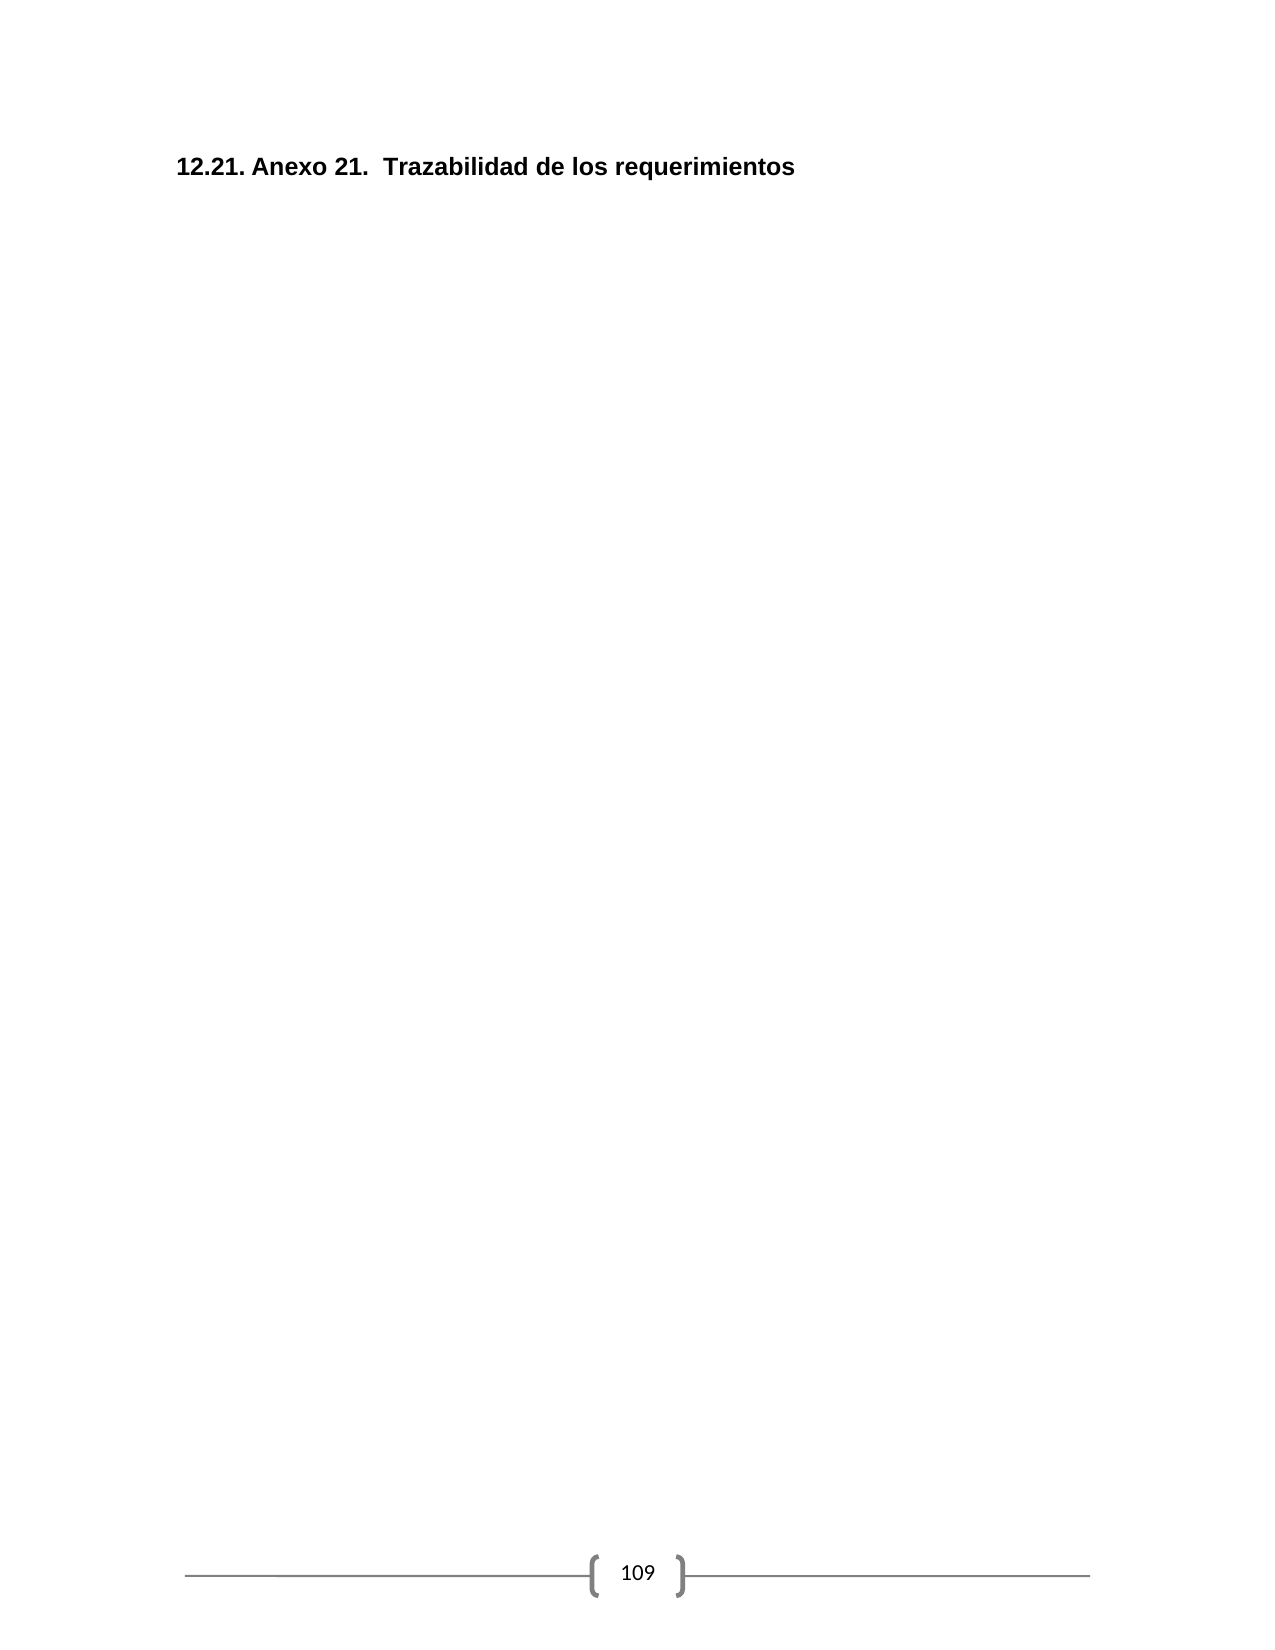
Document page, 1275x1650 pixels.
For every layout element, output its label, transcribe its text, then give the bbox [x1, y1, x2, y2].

subtitle Anexo 21. Trazabilidad de los requerimientos [176, 152, 1098, 181]
